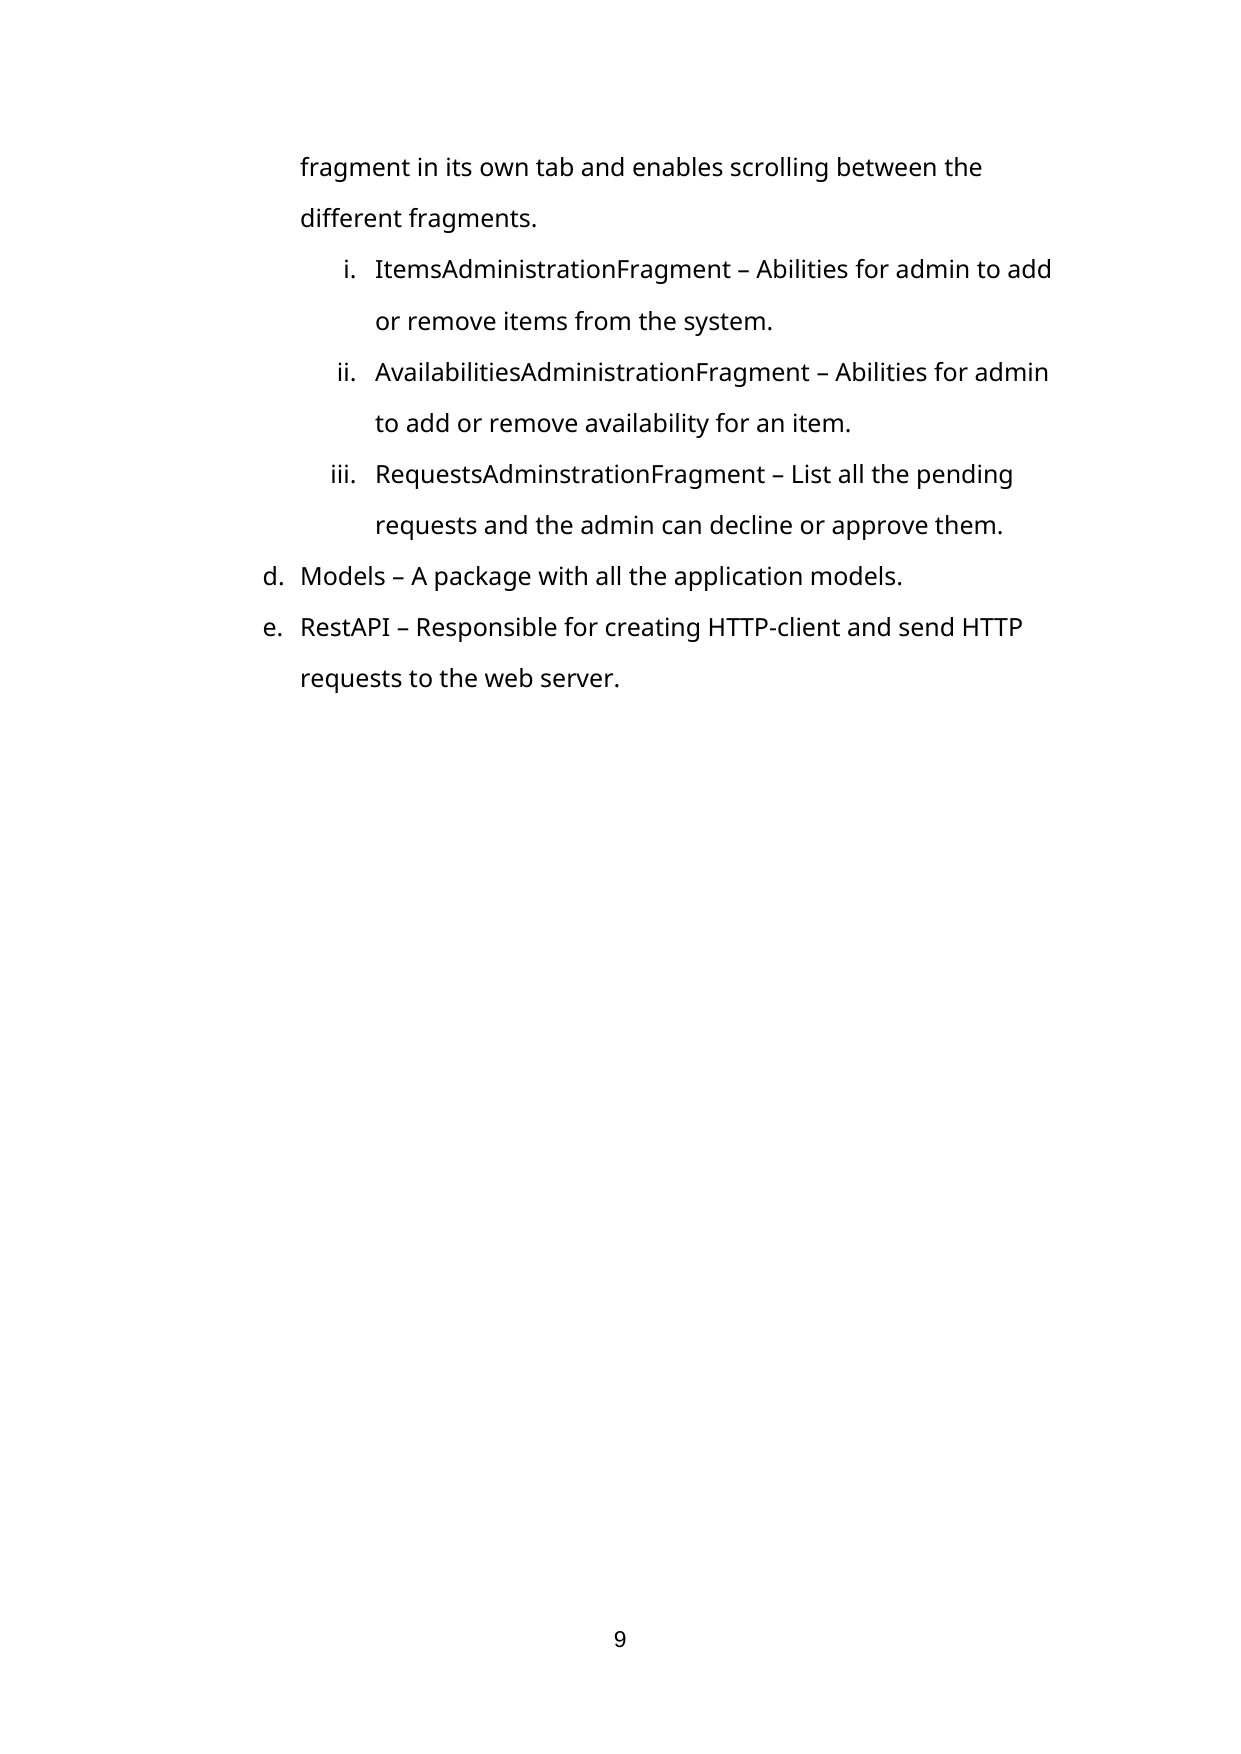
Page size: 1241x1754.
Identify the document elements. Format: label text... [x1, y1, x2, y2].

list AvailabilitiesAdministrationFragment – Abilities for admin to add or remove availability for an item. [356, 354, 1053, 439]
list RequestsAdminstrationFragment – List all the pending requests and the admin can decline or approve them. [356, 456, 1053, 541]
list ItemsAdministrationFragment – Abilities for admin to add or remove items from the system. [356, 252, 1053, 337]
list RestAPI – Responsible for creating HTTP-client and send HTTP requests to the web server. [262, 609, 1053, 694]
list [262, 150, 1053, 235]
list Models – A package with all the application models. [262, 558, 1053, 592]
